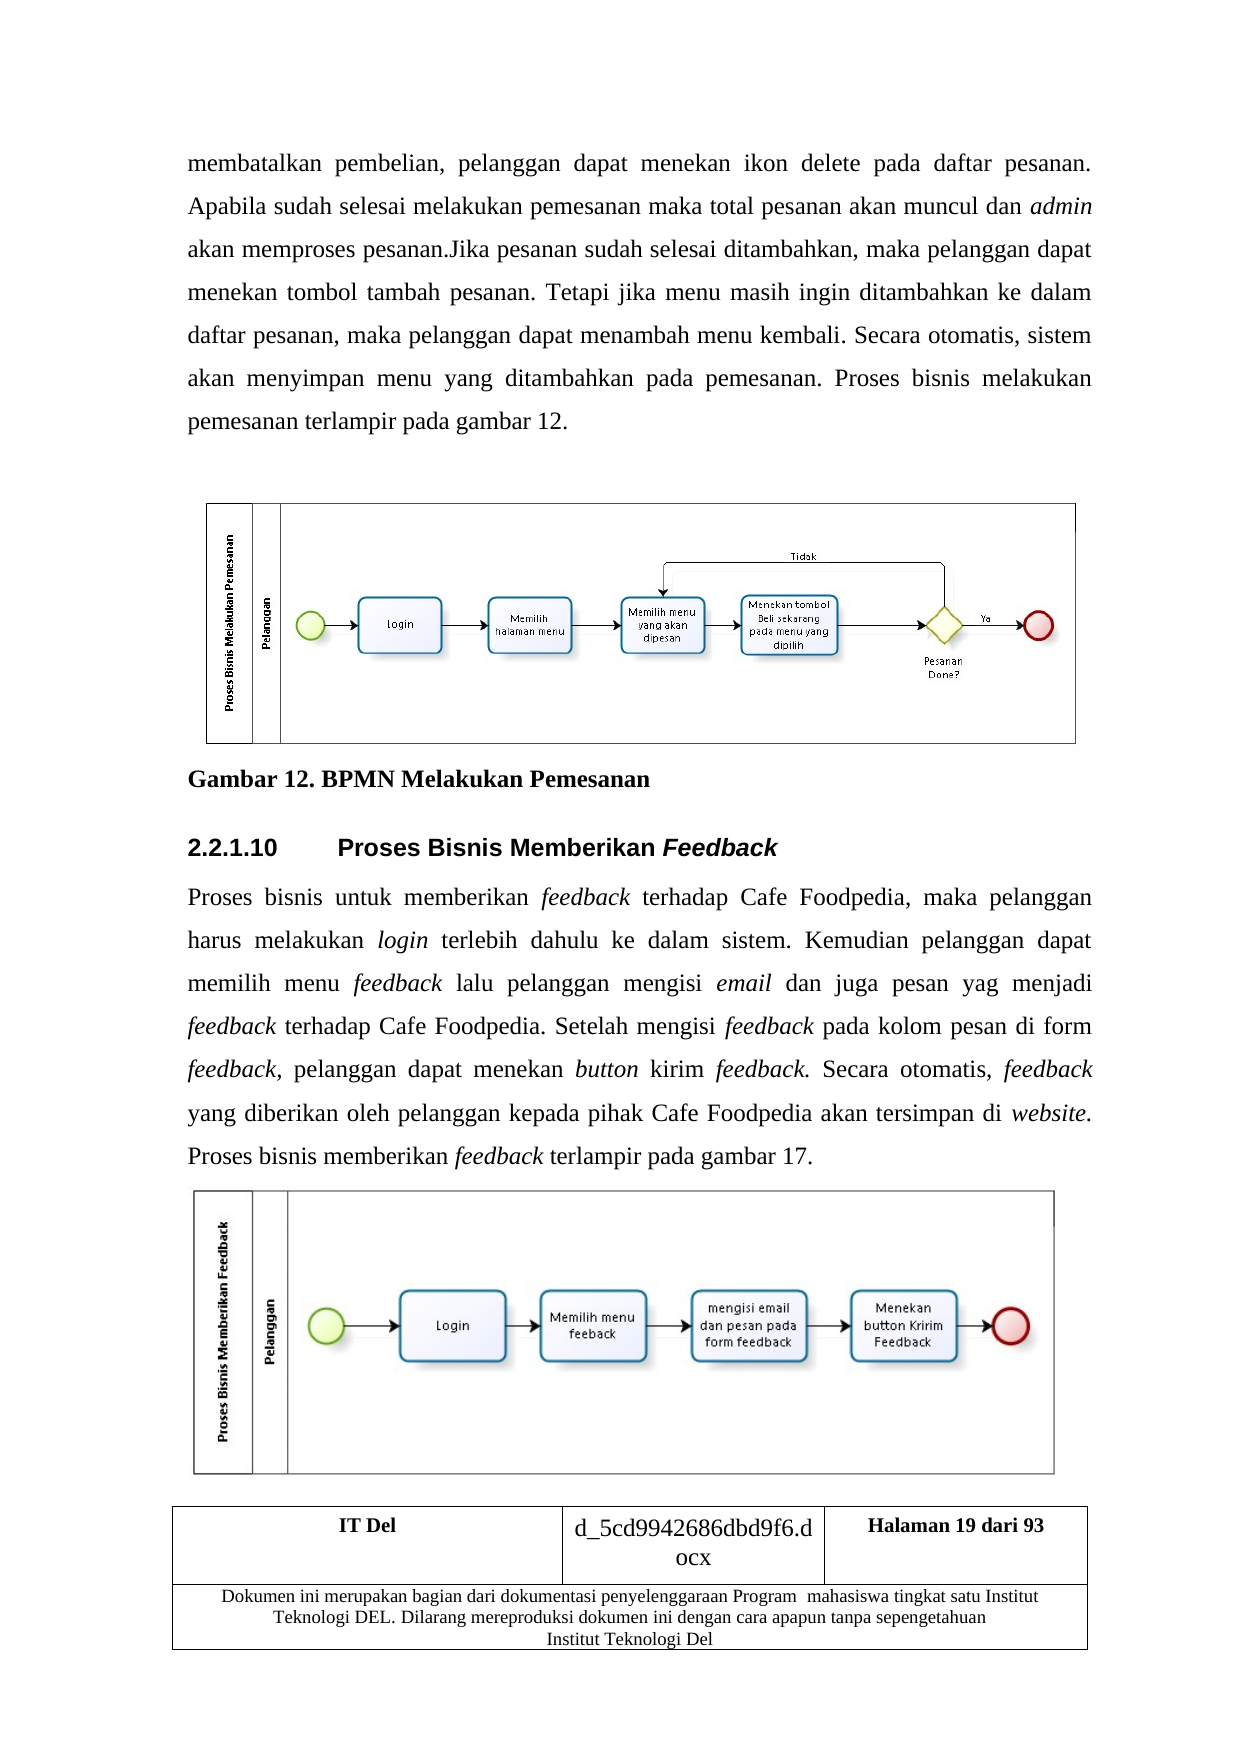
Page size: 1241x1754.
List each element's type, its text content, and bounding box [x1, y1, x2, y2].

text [187, 148, 1092, 435]
picture [187, 1183, 1058, 1479]
text Proses bisnis untuk memberikan feedback terhadap Cafe Foodpedia, maka pelanggan harus melakukan login terlebih dahulu ke dalam sistem. Kemudian pelanggan dapat memilih menu feedback lalu pelanggan mengisi email dan juga pesan yag menjadi feedback terhadap Cafe Foodpedia. Setelah mengisi feedback pada kolom pesan di form feedback, pelanggan dapat menekan button kirim feedback. Secara otomatis, feedback yang diberikan oleh pelanggan kepada pihak Cafe Foodpedia akan tersimpan di website. Proses bisnis memberikan feedback terlampir pada gambar 17. [187, 882, 1092, 1169]
text Gambar 12. BPMN Melakukan Pemesanan [187, 764, 1092, 793]
subtitle Proses Bisnis Memberikan Feedback [187, 833, 1092, 861]
picture [187, 492, 1084, 751]
